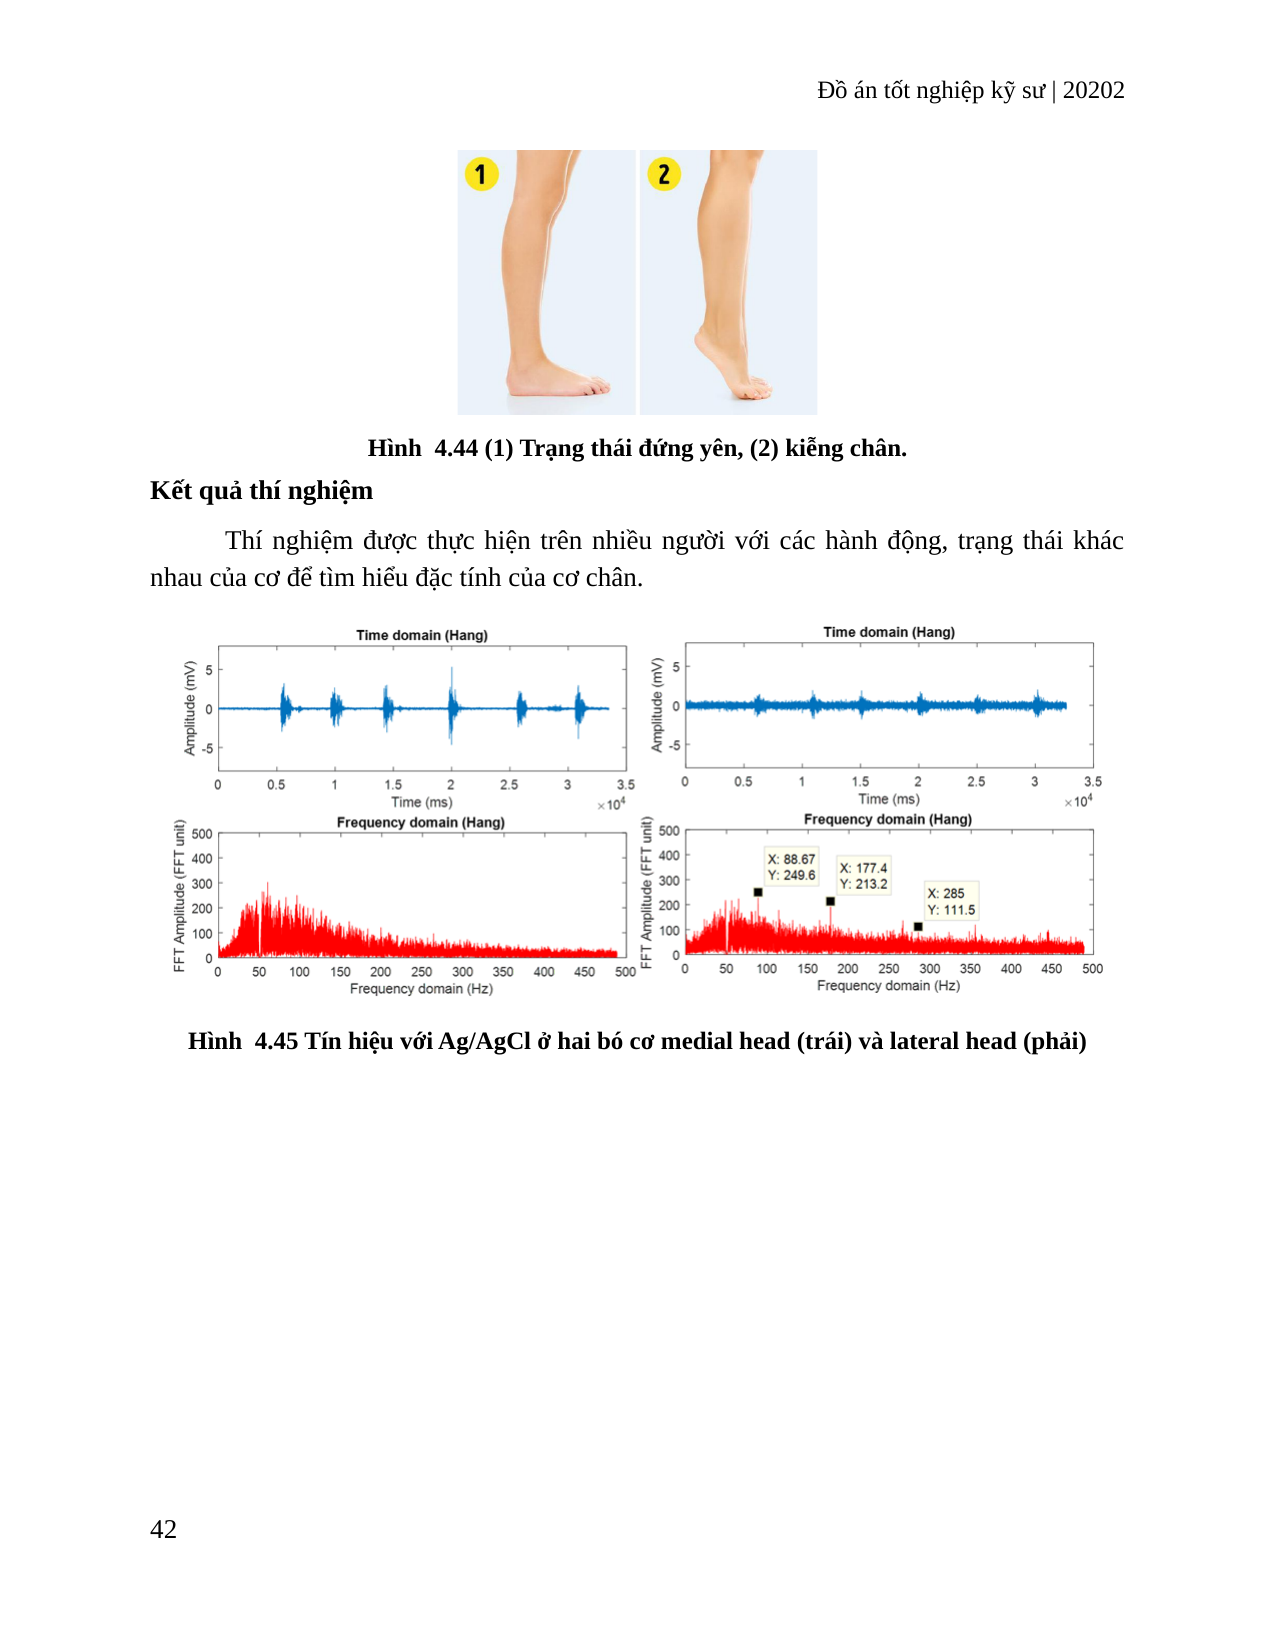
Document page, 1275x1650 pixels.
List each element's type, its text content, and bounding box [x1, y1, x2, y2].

text Kết quả thí nghiệm [150, 474, 1125, 505]
picture [457, 150, 818, 415]
picture [150, 611, 1143, 1008]
text Thí nghiệm được thực hiện trên nhiều người với các hành động, trạng thái khác nhau của cơ để tìm hiểu đặc tính của cơ chân. [150, 524, 1125, 592]
